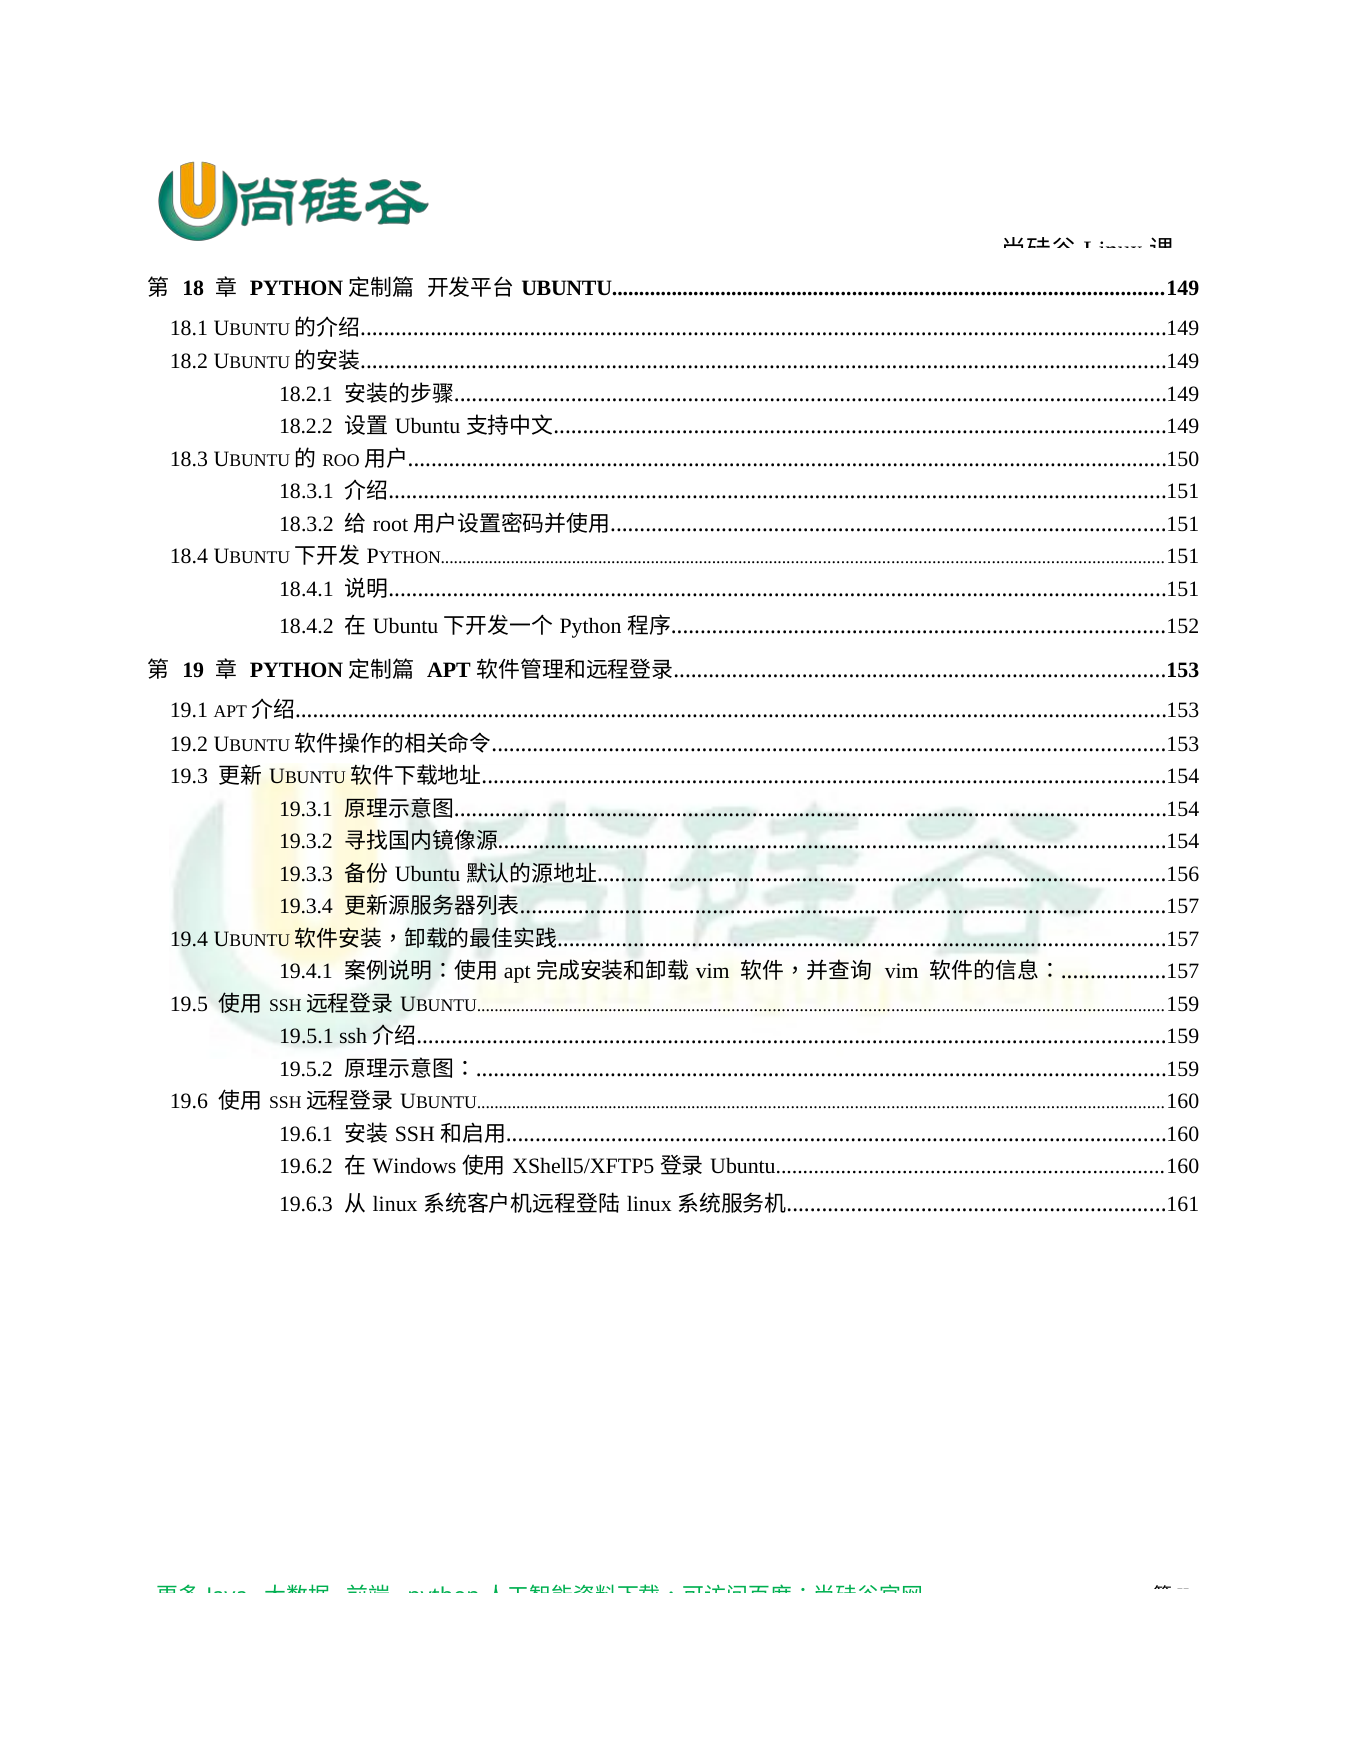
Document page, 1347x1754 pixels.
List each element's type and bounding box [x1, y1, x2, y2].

picture [147, 153, 436, 249]
picture [169, 763, 1131, 1059]
